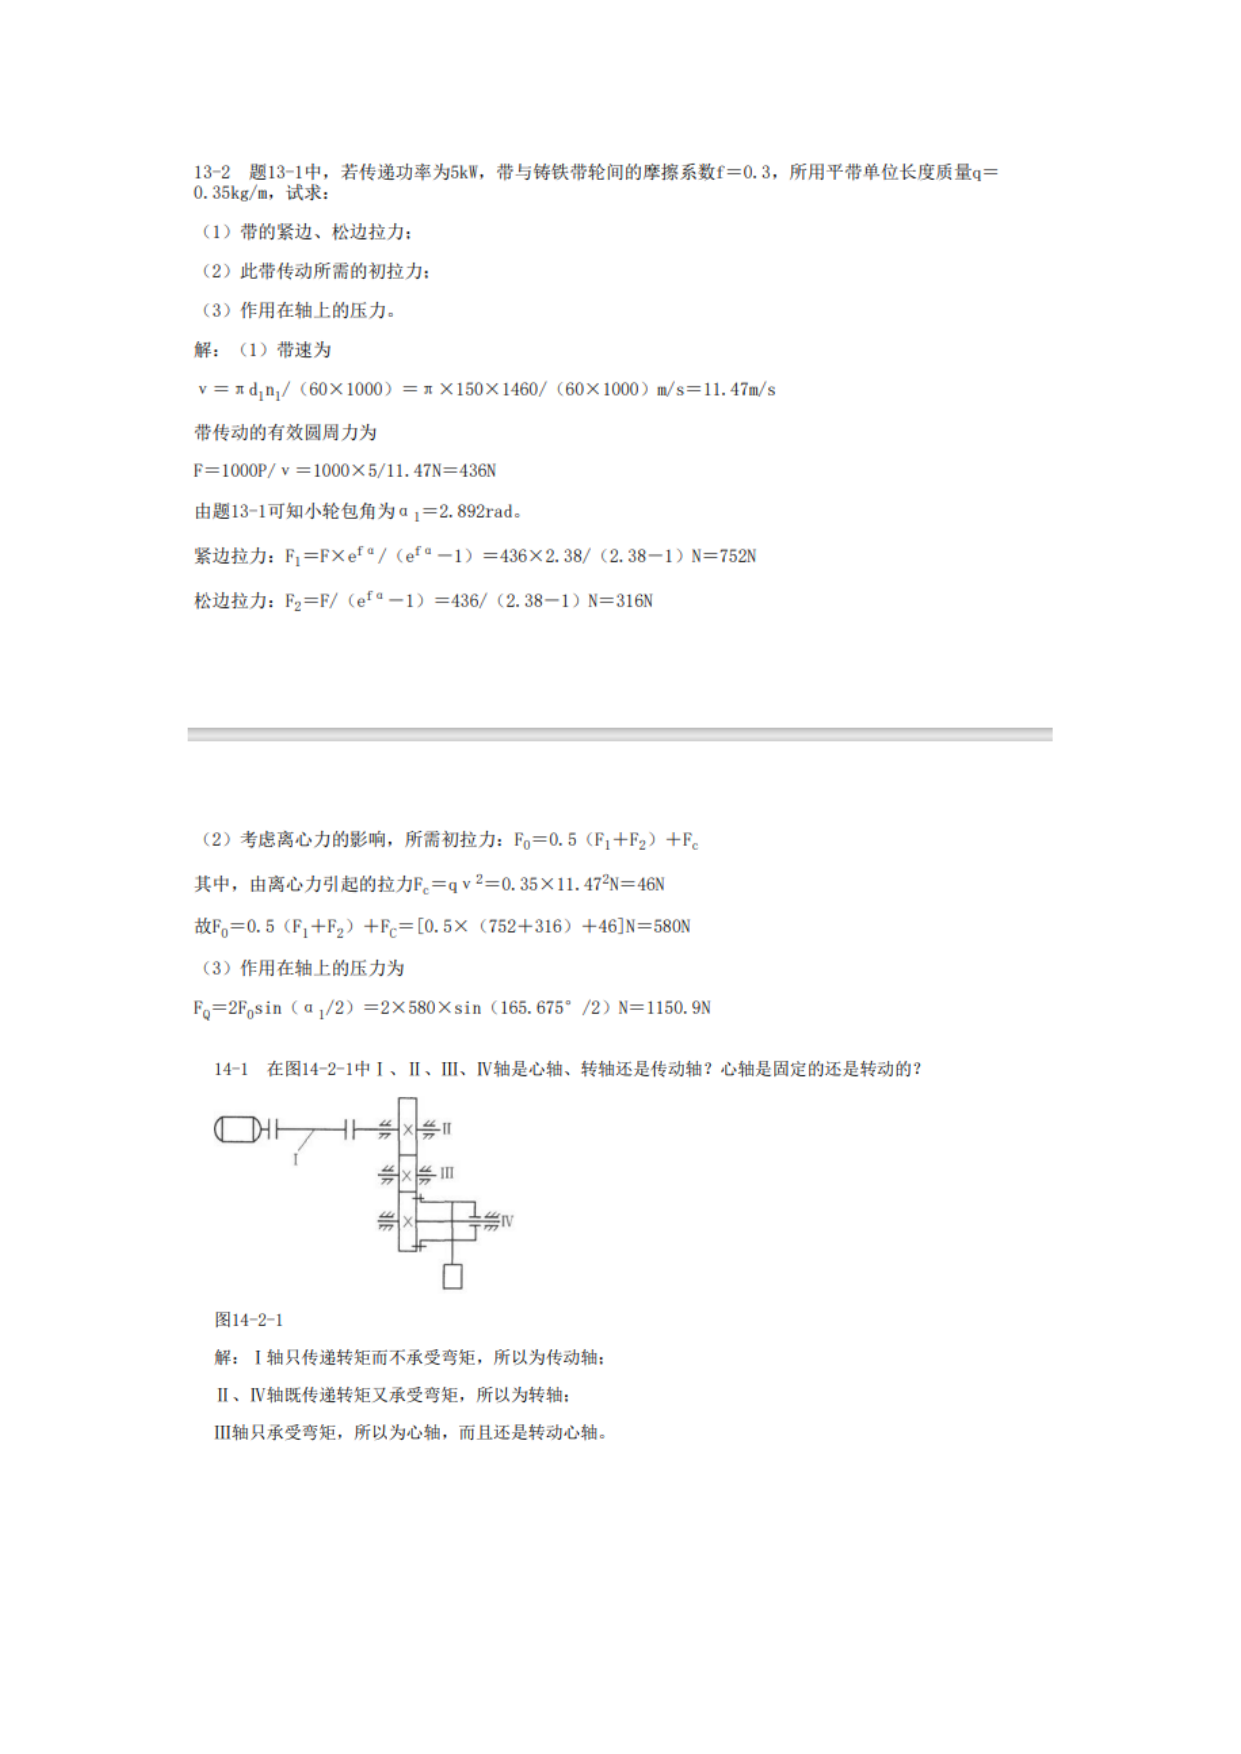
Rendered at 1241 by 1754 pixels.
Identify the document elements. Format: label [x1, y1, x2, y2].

picture [187, 1039, 1053, 1449]
picture [187, 162, 1053, 1029]
